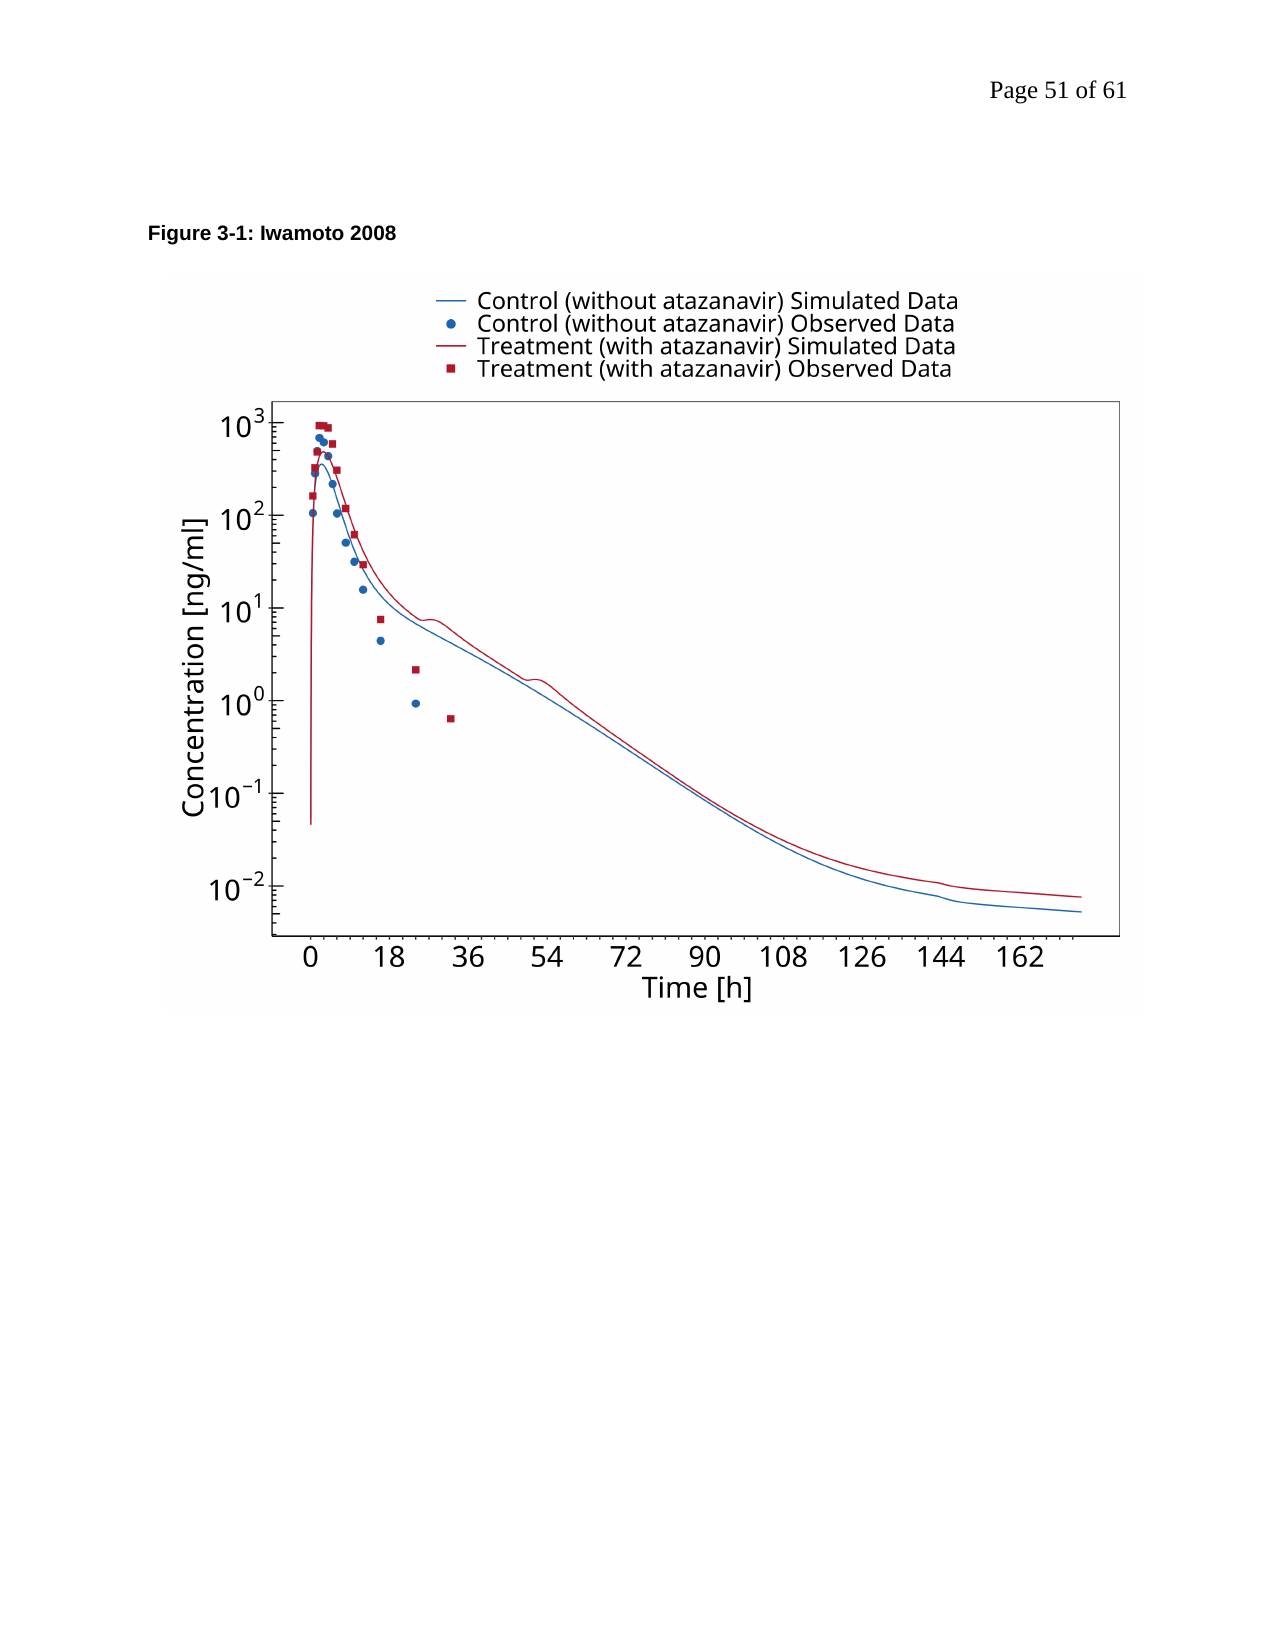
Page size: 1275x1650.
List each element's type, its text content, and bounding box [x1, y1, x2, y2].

picture [166, 275, 1146, 1014]
text Figure 3-1: Iwamoto 2008 [148, 221, 1127, 245]
